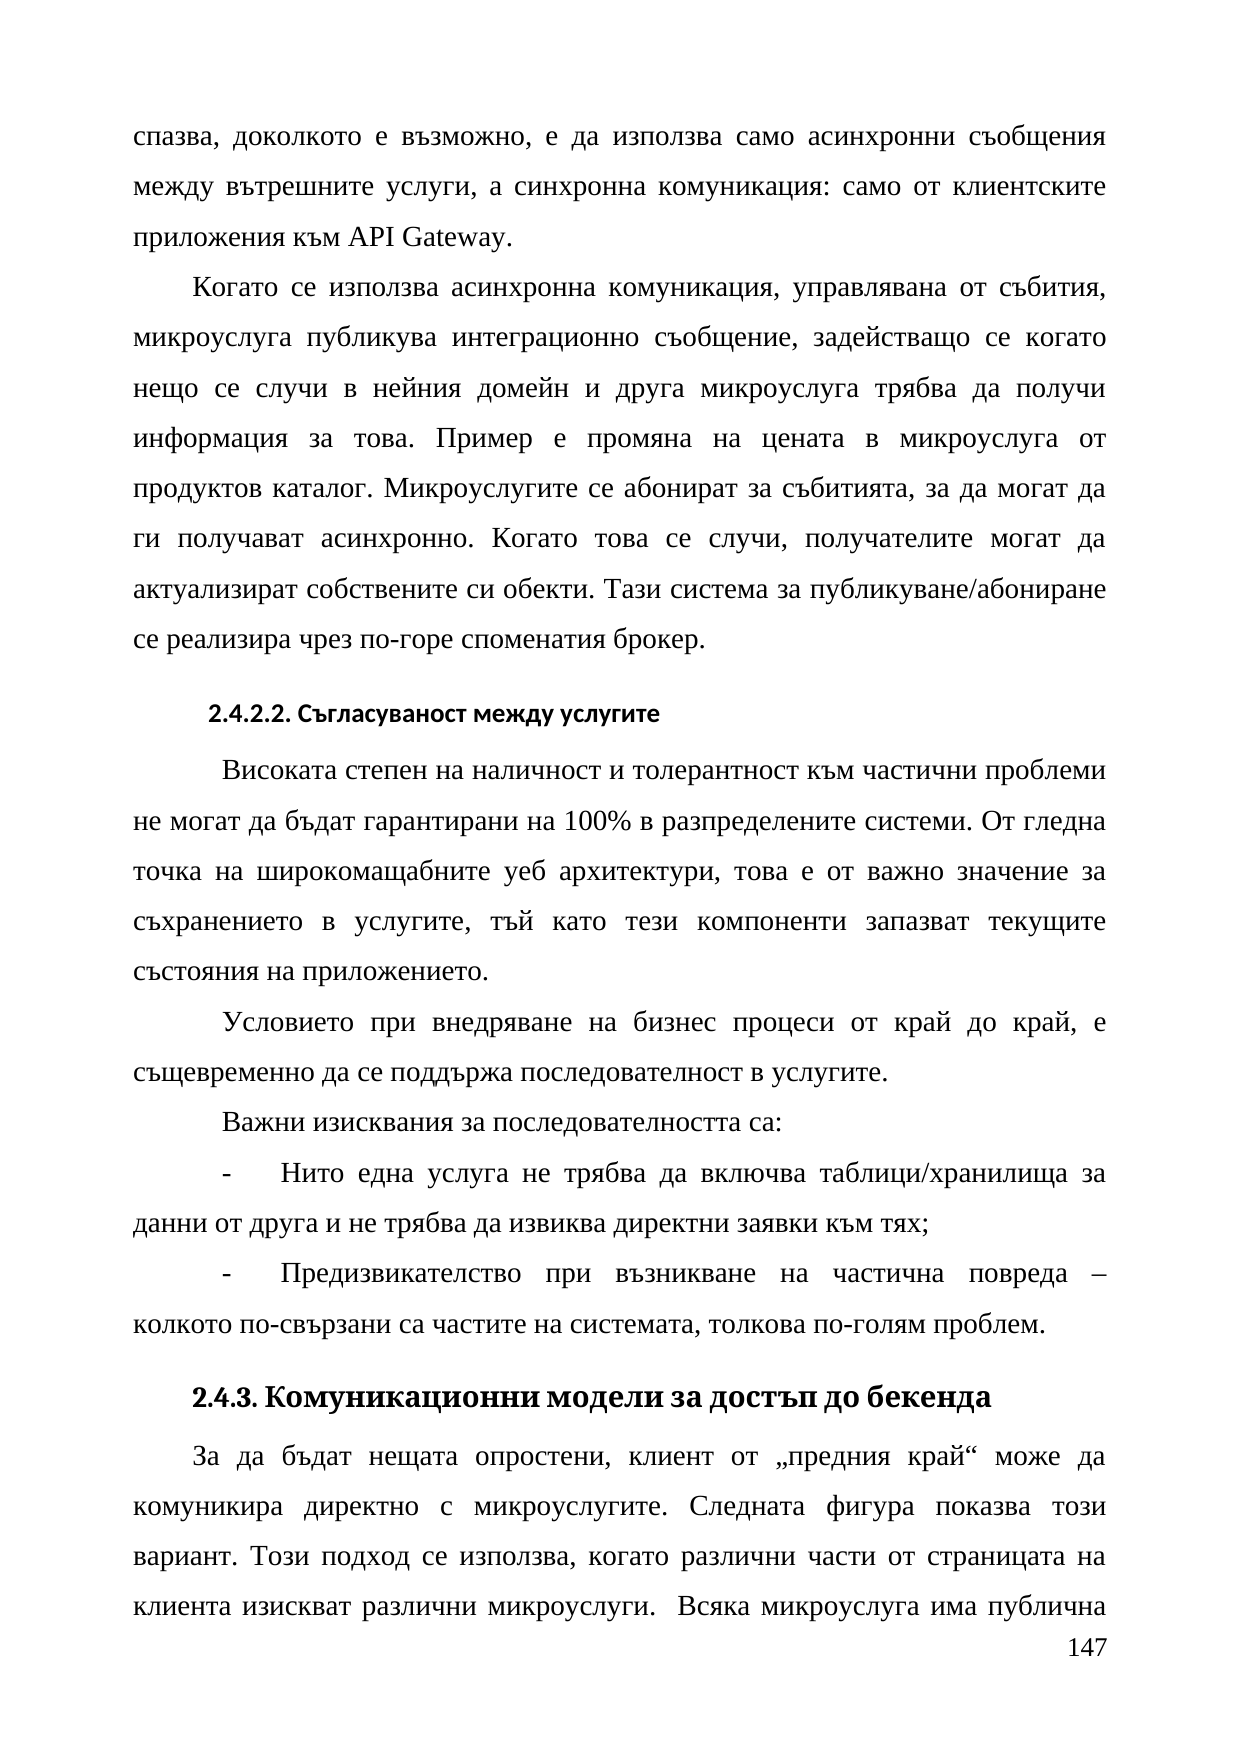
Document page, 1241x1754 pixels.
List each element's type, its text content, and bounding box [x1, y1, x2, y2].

text Важни изисквания за последователността са: [133, 1104, 1107, 1138]
subtitle 2.4.2.2. Съгласуваност между услугите [133, 697, 1107, 729]
text Условието при внедряване на бизнес процеси от край до край, е същевременно да се поддържа последователност в услугите. [133, 1004, 1107, 1088]
subtitle 2.4.3. Комуникационни модели за достъп до бекенда [133, 1381, 1107, 1414]
text Високата степен на наличност и толерантност към частични проблеми не могат да бъдат гарантирани на 100% в разпределените системи. От гледна точка на широкомащабните уеб архитектури, това е от важно значение за съхранението в услугите, тъй като тези компоненти запазват текущите състояния на приложението. [133, 752, 1107, 987]
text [133, 1438, 1107, 1622]
text - Предизвикателство при възникване на частична повреда – колкото по-свързани са частите на системата, толкова по-голям проблем. [133, 1255, 1107, 1339]
text Когато се използва асинхронна комуникация, управлявана от събития, микроуслуга публикува интеграционно съобщение, задействащо се когато нещо се случи в нейния домейн и друга микроуслуга трябва да получи информация за това. Пример е промяна на цената в микроуслуга от продуктов каталог. Микроуслугите се абонират за събитията, за да могат да ги получават асинхронно. Когато това се случи, получателите могат да актуализират собствените си обекти. Тази система за публикуване/абониране се реализира чрез по-горе споменатия брокер. [133, 269, 1107, 655]
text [133, 118, 1107, 252]
text - Нито една услуга не трябва да включва таблици/хранилища за данни от друга и не трябва да извиква директни заявки към тях; [133, 1155, 1107, 1239]
